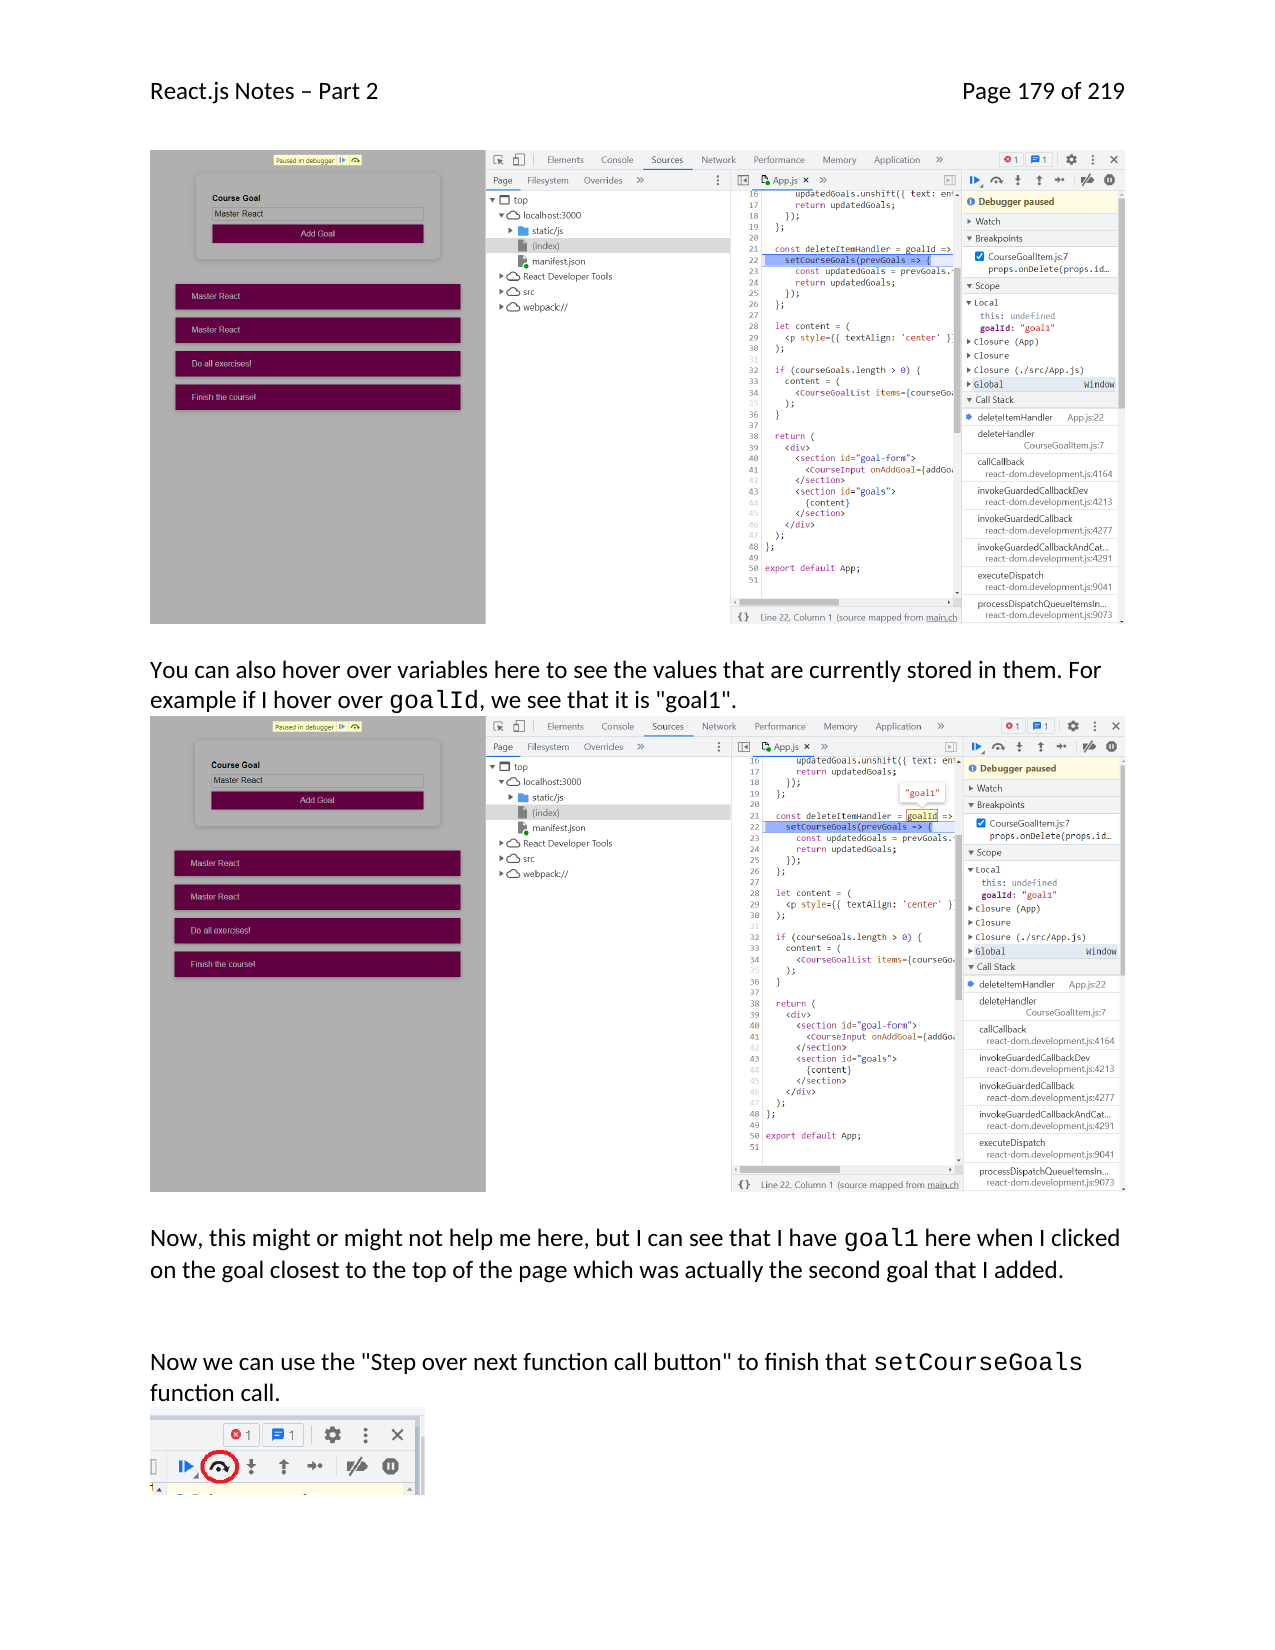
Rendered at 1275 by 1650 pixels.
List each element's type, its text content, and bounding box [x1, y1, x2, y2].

picture [150, 150, 1125, 624]
picture [150, 1407, 425, 1495]
text Now we can use the "Step over next function call button" to finish that setCourseGoals function call. [150, 1346, 1125, 1408]
text Now, this might or might not help me here, but I can see that I have goal1 here when I clicked on the goal closest to the top of the page which was actually the second goal that I added. [150, 1222, 1125, 1284]
text You can also hover over variables here to see the values that are currently stored in them. For example if I hover over goalId, we see that it is "goal1". [150, 654, 1125, 716]
picture [150, 716, 1125, 1192]
